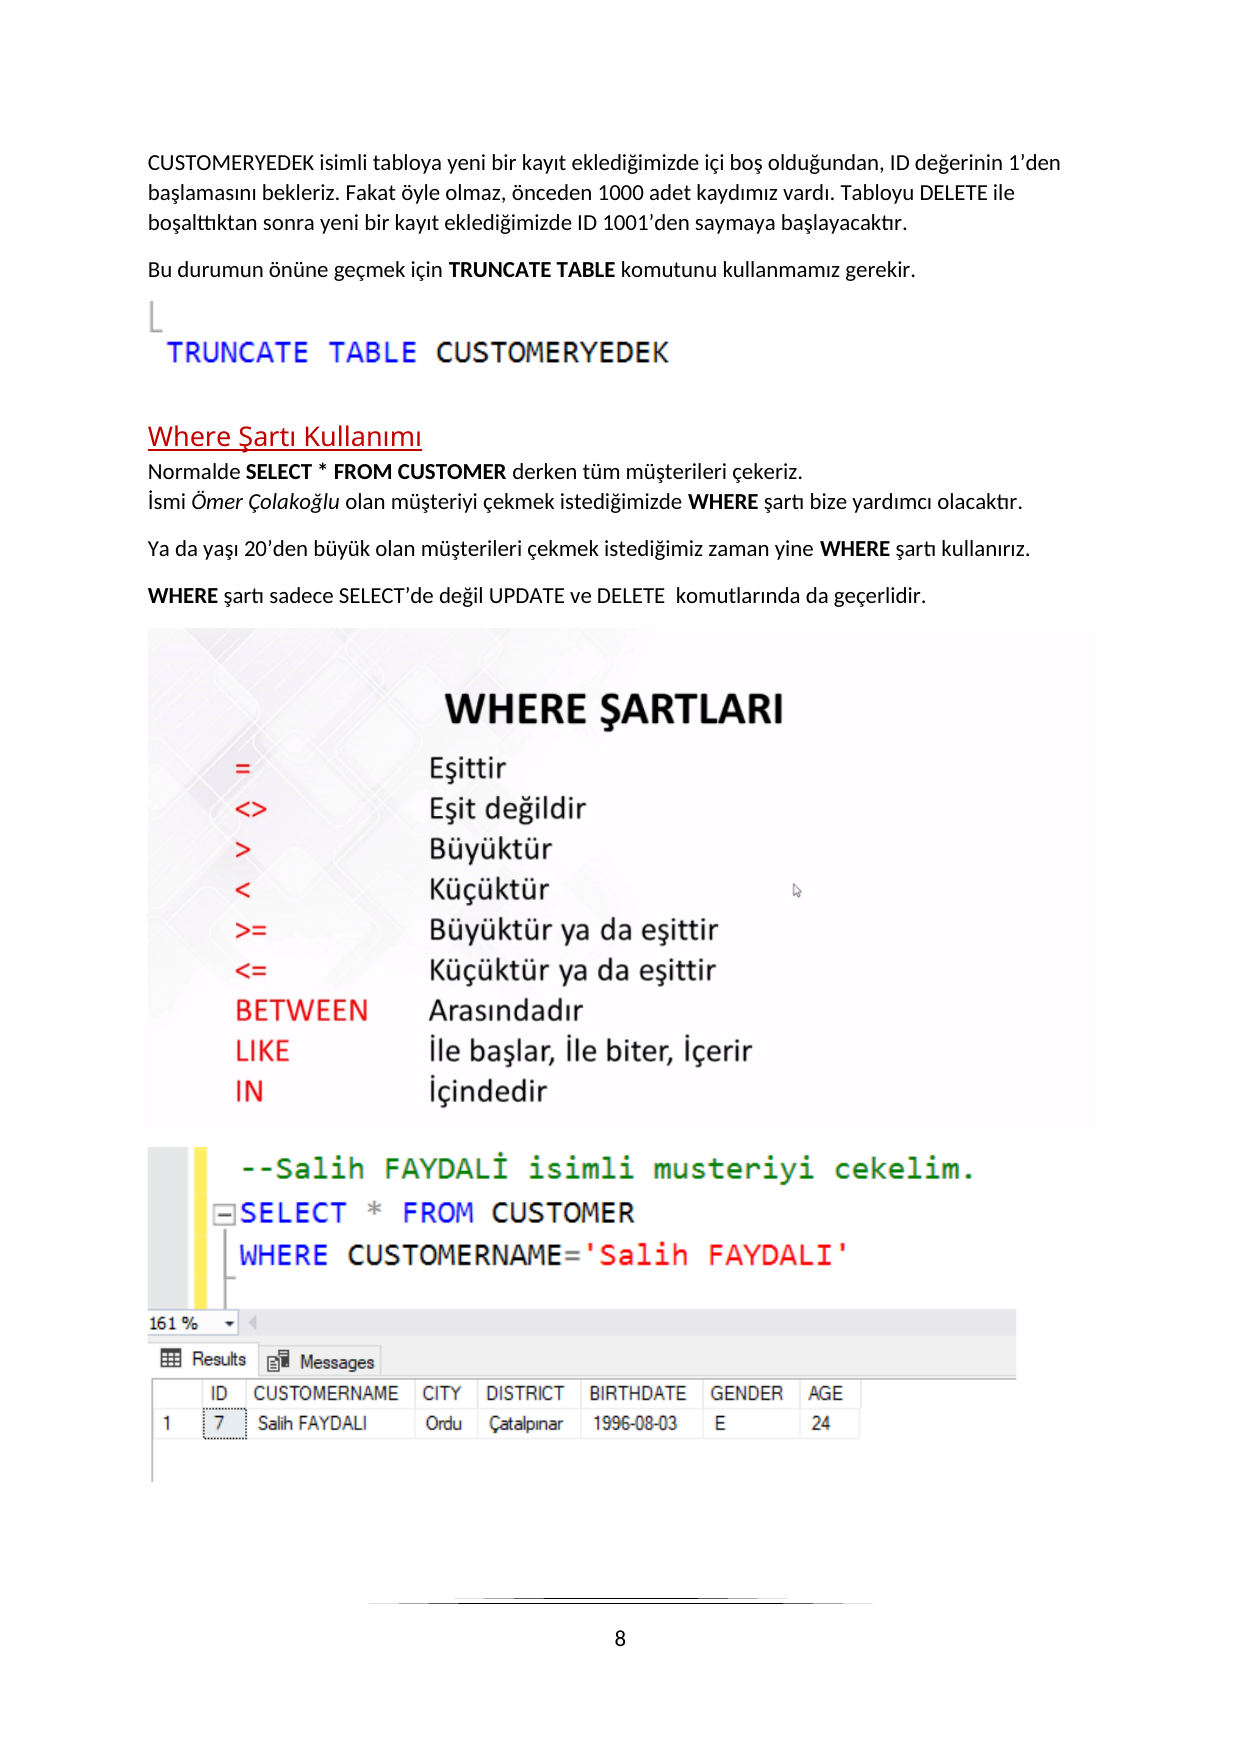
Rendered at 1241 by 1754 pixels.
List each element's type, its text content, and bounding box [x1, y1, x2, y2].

picture [147, 1147, 1017, 1482]
text Bu durumun önüne geçmek için TRUNCATE TABLE komutunu kullanmamız gerekir. [148, 255, 1093, 283]
picture [147, 628, 1093, 1129]
text CUSTOMERYEDEK isimli tabloya yeni bir kayıt eklediğimizde içi boş olduğundan, ID değerinin 1’den başlamasını bekleriz. Fakat öyle olmaz, önceden 1000 adet kaydımız vardı. Tabloyu DELETE ile boşalttıktan sonra yeni bir kayıt eklediğimizde ID 1001’den saymaya başlayacaktır. [148, 148, 1093, 236]
subtitle Where Şartı Kullanımı [148, 417, 1093, 454]
text WHERE şartı sadece SELECT’de değil UPDATE ve DELETE komutlarında da geçerlidir. [148, 581, 1093, 609]
text Normalde SELECT * FROM CUSTOMER derken tüm müşterileri çekeriz. İsmi Ömer Çolakoğlu olan müşteriyi çekmek istediğimizde WHERE şartı bize yardımcı olacaktır. [148, 457, 1093, 516]
picture [147, 301, 690, 399]
text Ya da yaşı 20’den büyük olan müşterileri çekmek istediğimiz zaman yine WHERE şartı kullanırız. [148, 534, 1093, 562]
